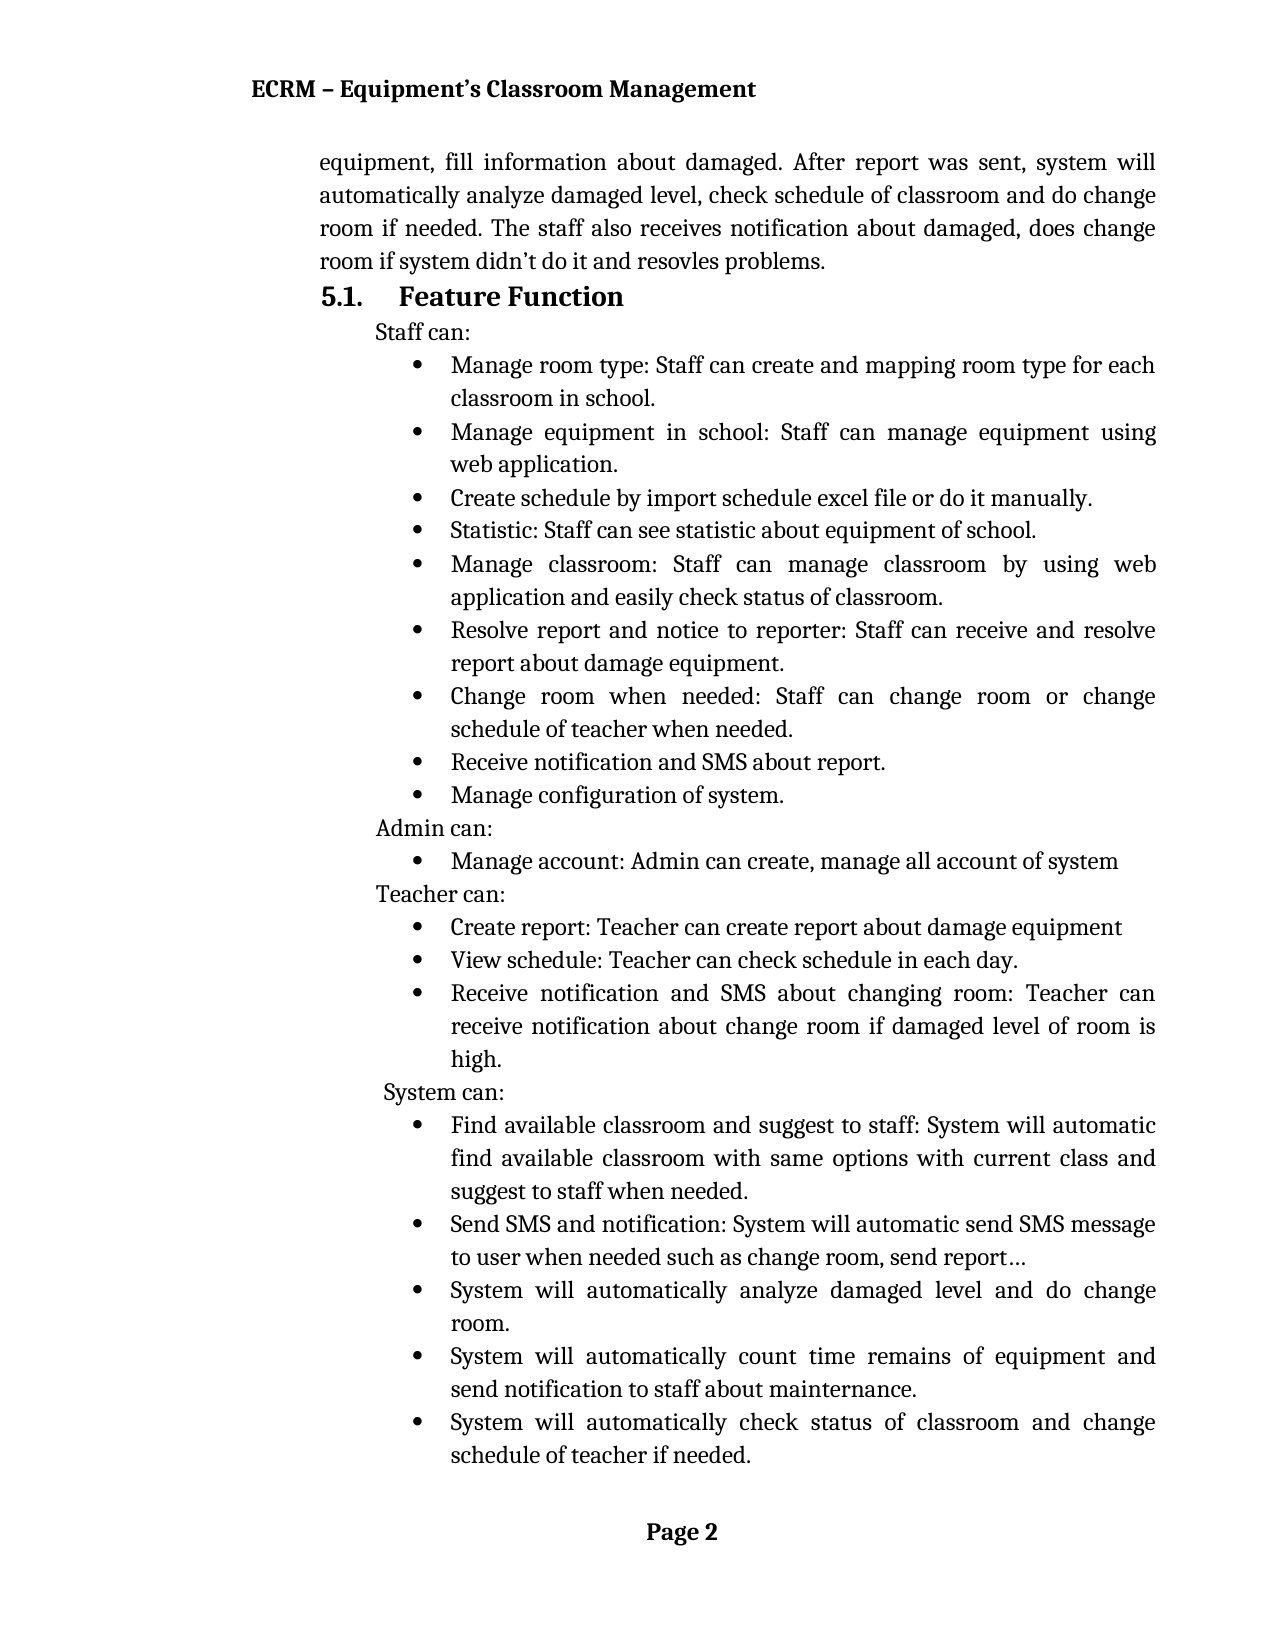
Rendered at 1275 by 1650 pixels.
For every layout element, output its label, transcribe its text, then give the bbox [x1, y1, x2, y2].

list System can: [384, 1078, 1157, 1107]
list Send SMS and notification: System will automatic send SMS message to user when needed such as change room, send report… [413, 1210, 1157, 1272]
list Receive notification and SMS about report. [413, 748, 1157, 776]
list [319, 148, 1157, 276]
list Manage room type: Staff can create and mapping room type for each classroom in school. [413, 351, 1157, 413]
list Staff can: [376, 318, 1157, 347]
list Resolve report and notice to reporter: Staff can receive and resolve report about damage equipment. [413, 616, 1157, 677]
list Create schedule by import schedule excel file or do it manually. [413, 483, 1157, 512]
list Manage account: Admin can create, manage all account of system [413, 847, 1157, 875]
list Admin can: [376, 814, 1157, 842]
list System will automatically check status of classroom and change schedule of teacher if needed. [413, 1408, 1157, 1470]
list Teacher can: [376, 880, 1157, 908]
list Feature Function [321, 280, 1157, 313]
list Manage configuration of system. [413, 781, 1157, 809]
list Statistic: Staff can see statistic about equipment of school. [413, 516, 1157, 545]
list View schedule: Teacher can check schedule in each day. [413, 946, 1157, 974]
list Change room when needed: Staff can change room or change schedule of teacher when needed. [413, 682, 1157, 743]
list Manage equipment in school: Staff can manage equipment using web application. [413, 417, 1157, 479]
list Receive notification and SMS about changing room: Teacher can receive notification about change room if damaged level of room is high. [413, 979, 1157, 1073]
list System will automatically count time remains of equipment and send notification to staff about mainternance. [413, 1342, 1157, 1404]
list Find available classroom and suggest to staff: System will automatic find available classroom with same options with current class and suggest to staff when needed. [413, 1111, 1157, 1206]
list System will automatically analyze damaged level and do change room. [413, 1276, 1157, 1338]
list Create report: Teacher can create report about damage equipment [413, 913, 1157, 941]
list Manage classroom: Staff can manage classroom by using web application and easily check status of classroom. [413, 549, 1157, 611]
